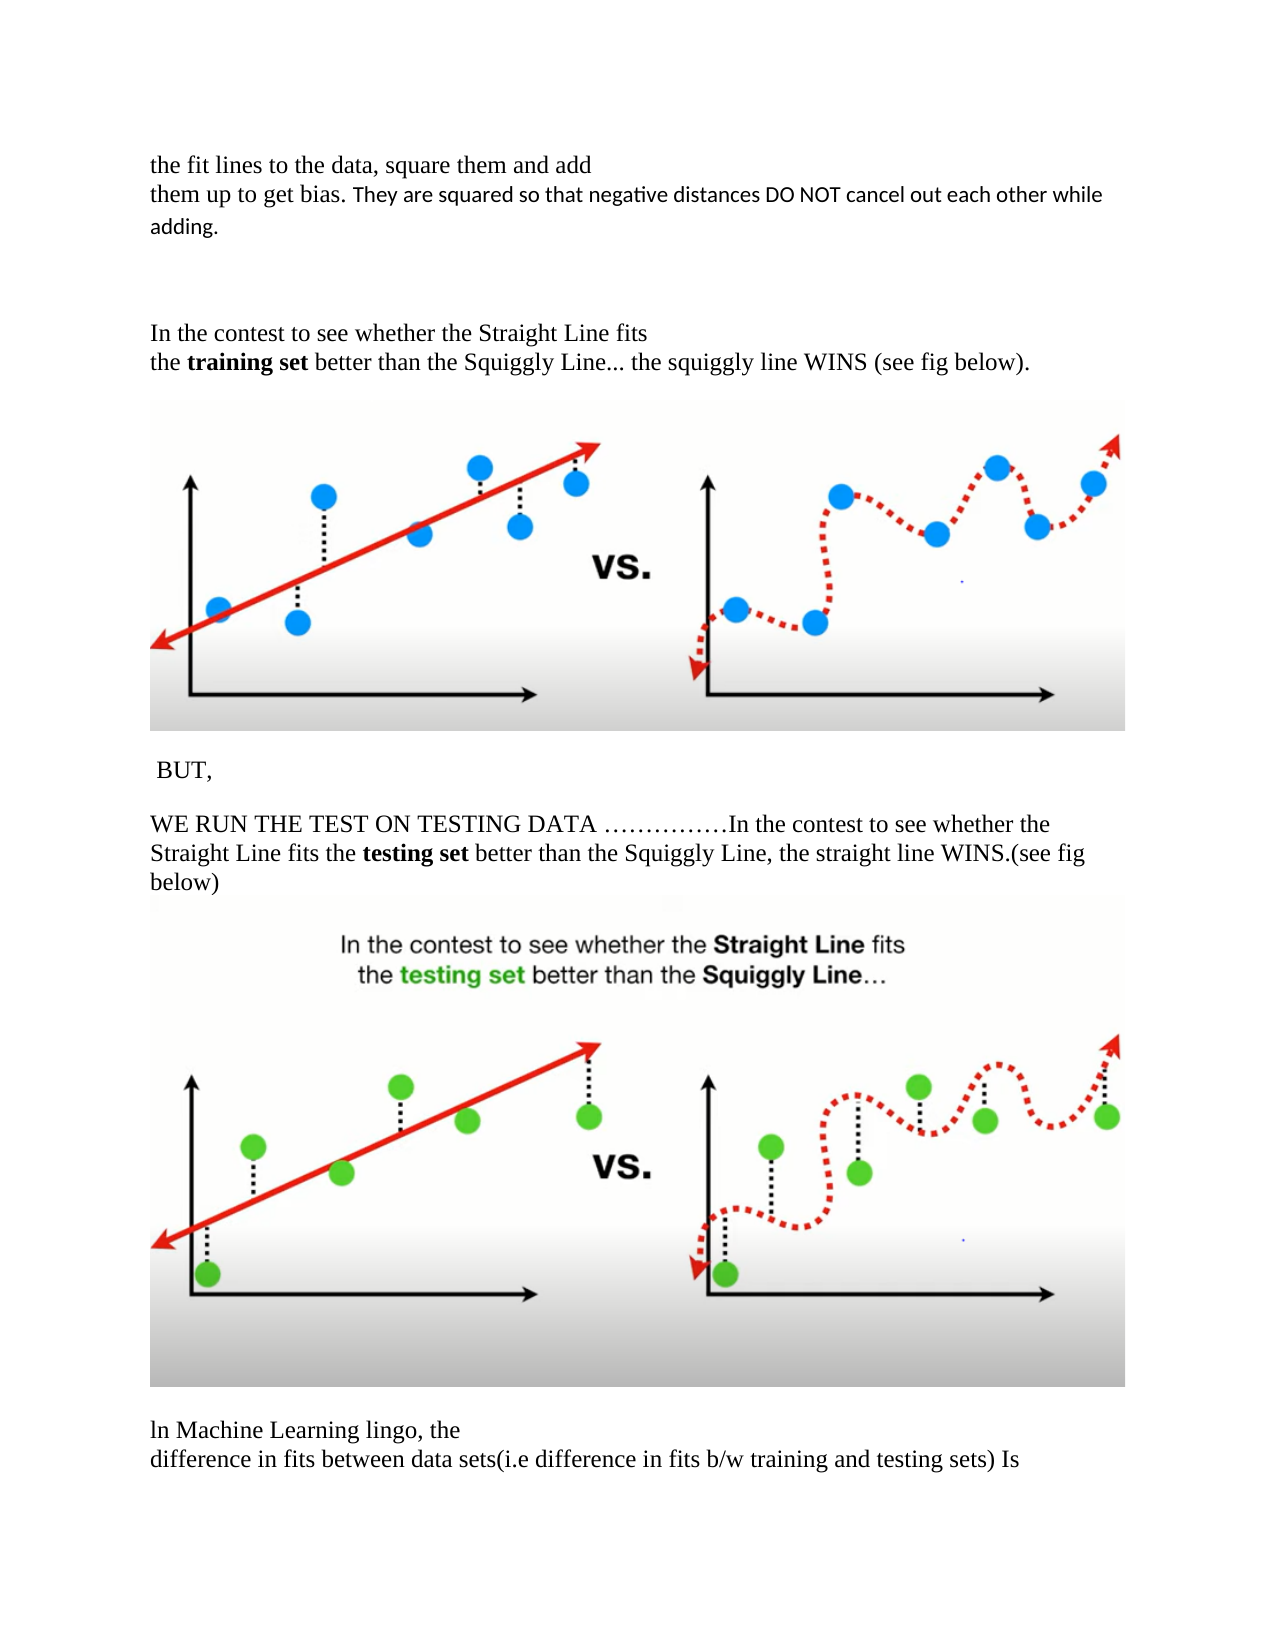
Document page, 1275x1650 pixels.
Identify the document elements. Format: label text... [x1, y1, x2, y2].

text In the contest to see whether the Straight Line fits [150, 318, 1125, 347]
text ln Machine Learning lingo, the [150, 1415, 1125, 1444]
text them up to get bias. They are squared so that negative distances DO NOT cancel out each other while adding. [150, 179, 1125, 240]
picture [150, 400, 1125, 731]
text BUT, [150, 756, 1125, 784]
text the fit lines to the data, square them and add [150, 150, 1125, 179]
text WE RUN THE TEST ON TESTING DATA ……………In the contest to see whether the Straight Line fits the testing set better than the Squiggly Line, the straight line WINS.(see fig below) [150, 809, 1125, 895]
text the training set better than the Squiggly Line... the squiggly line WINS (see fig below). [150, 347, 1125, 376]
picture [150, 895, 1125, 1387]
text difference in fits between data sets(i.e difference in fits b/w training and testing sets) Is [150, 1444, 1125, 1472]
